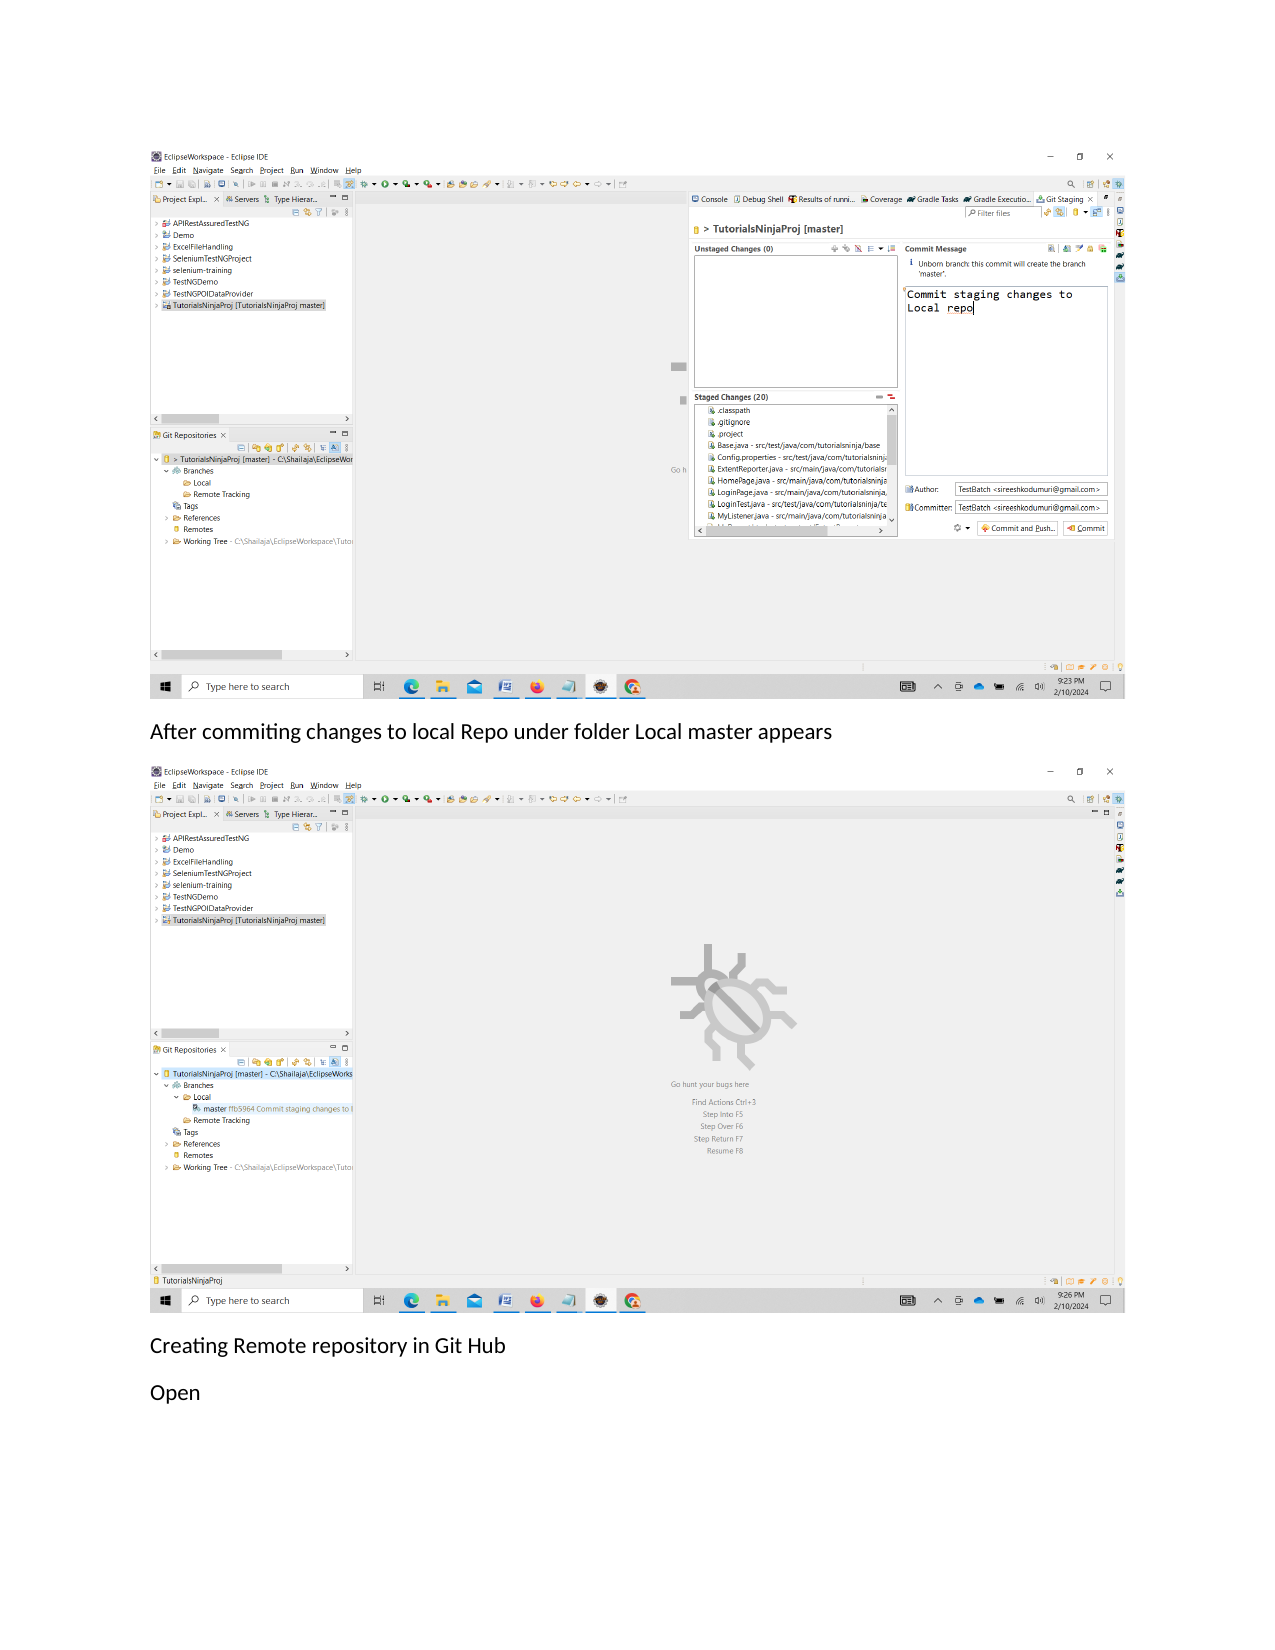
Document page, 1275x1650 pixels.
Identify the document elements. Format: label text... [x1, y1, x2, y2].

text After commiting changes to local Repo under folder Local master appears [150, 717, 1125, 745]
text Creating Remote repository in Git Hub [150, 1332, 1125, 1360]
text Open [150, 1378, 1125, 1407]
picture [150, 150, 1125, 699]
picture [150, 764, 1125, 1313]
